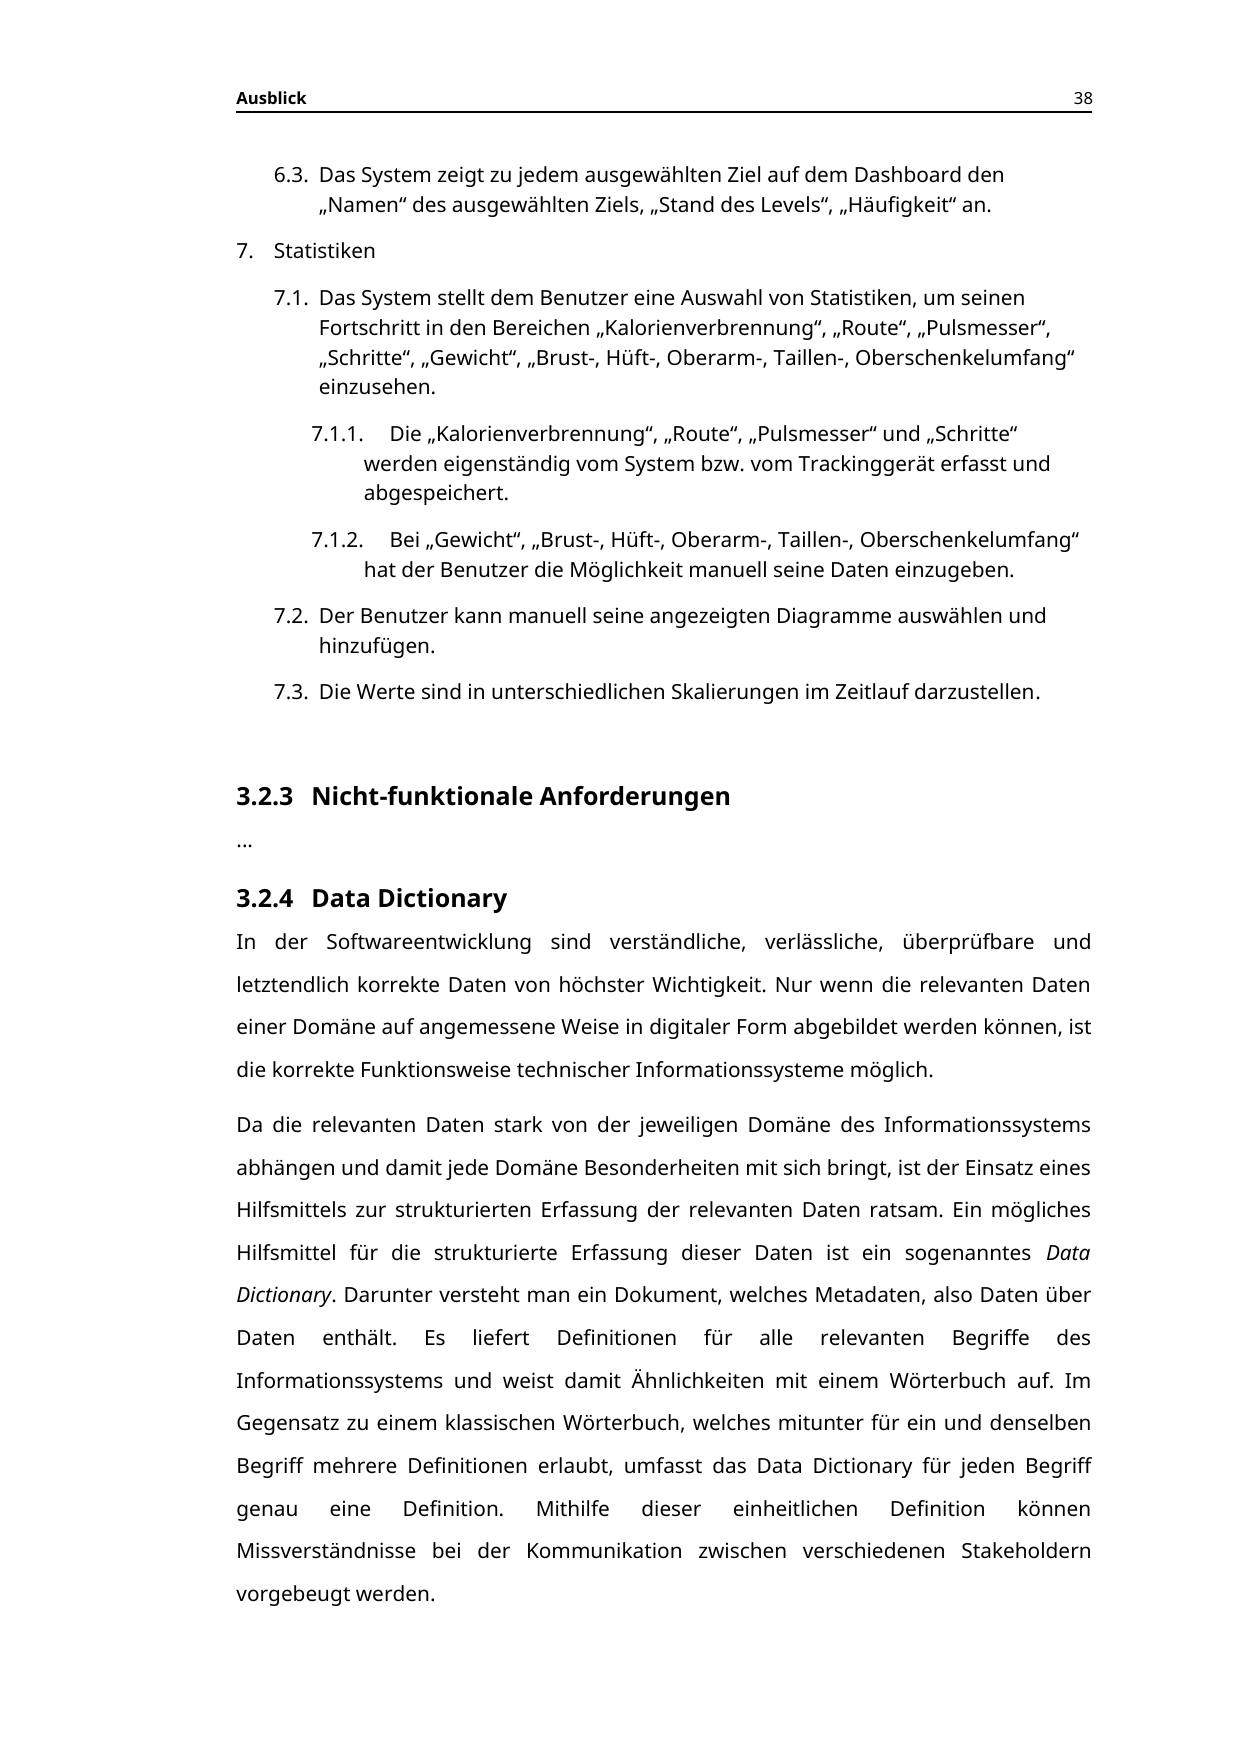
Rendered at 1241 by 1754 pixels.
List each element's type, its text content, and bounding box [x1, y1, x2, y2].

text Da die relevanten Daten stark von der jeweiligen Domäne des Informationssystems abhängen und damit jede Domäne Besonderheiten mit sich bringt, ist der Einsatz eines Hilfsmittels zur strukturierten Erfassung der relevanten Daten ratsam. Ein mögliches Hilfsmittel für die strukturierte Erfassung dieser Daten ist ein sogenanntes Data Dictionary. Darunter versteht man ein Dokument, welches Metadaten, also Daten über Daten enthält. Es liefert Definitionen für alle relevanten Begriffe des Informationssystems und weist damit Ähnlichkeiten mit einem Wörterbuch auf. Im Gegensatz zu einem klassischen Wörterbuch, welches mitunter für ein und denselben Begriff mehrere Definitionen erlaubt, umfasst das Data Dictionary für jeden Begriff genau eine Definition. Mithilfe dieser einheitlichen Definition können Missverständnisse bei der Kommunikation zwischen verschiedenen Stakeholdern vorgebeugt werden. [236, 1110, 1092, 1607]
list Die „Kalorienverbrennung“, „Route“, „Pulsmesser“ und „Schritte“ werden eigenständig vom System bzw. vom Trackinggerät erfasst und abgespeichert. [311, 419, 1092, 507]
subtitle Nicht-funktionale Anforderungen [236, 779, 1092, 813]
list Das System zeigt zu jedem ausgewählten Ziel auf dem Dashboard den „Namen“ des ausgewählten Ziels, „Stand des Levels“, „Häufigkeit“ an. [274, 160, 1092, 219]
list Der Benutzer kann manuell seine angezeigten Diagramme auswählen und hinzufügen. [274, 601, 1092, 659]
list Die Werte sind in unterschiedlichen Skalierungen im Zeitlauf darzustellen. [274, 677, 1092, 706]
subtitle Data Dictionary [236, 881, 1092, 915]
list Statistiken [236, 237, 1092, 265]
text In der Softwareentwicklung sind verständliche, verlässliche, überprüfbare und letztendlich korrekte Daten von höchster Wichtigkeit. Nur wenn die relevanten Daten einer Domäne auf angemessene Weise in digitaler Form abgebildet werden können, ist die korrekte Funktionsweise technischer Informationssysteme möglich. [236, 927, 1092, 1083]
list Bei „Gewicht“, „Brust-, Hüft-, Oberarm-, Taillen-, Oberschenkelumfang“ hat der Benutzer die Möglichkeit manuell seine Daten einzugeben. [311, 525, 1092, 583]
text ... [236, 826, 1092, 854]
list Das System stellt dem Benutzer eine Auswahl von Statistiken, um seinen Fortschritt in den Bereichen „Kalorienverbrennung“, „Route“, „Pulsmesser“, „Schritte“, „Gewicht“, „Brust-, Hüft-, Oberarm-, Taillen-, Oberschenkelumfang“ einzusehen. [274, 283, 1092, 401]
